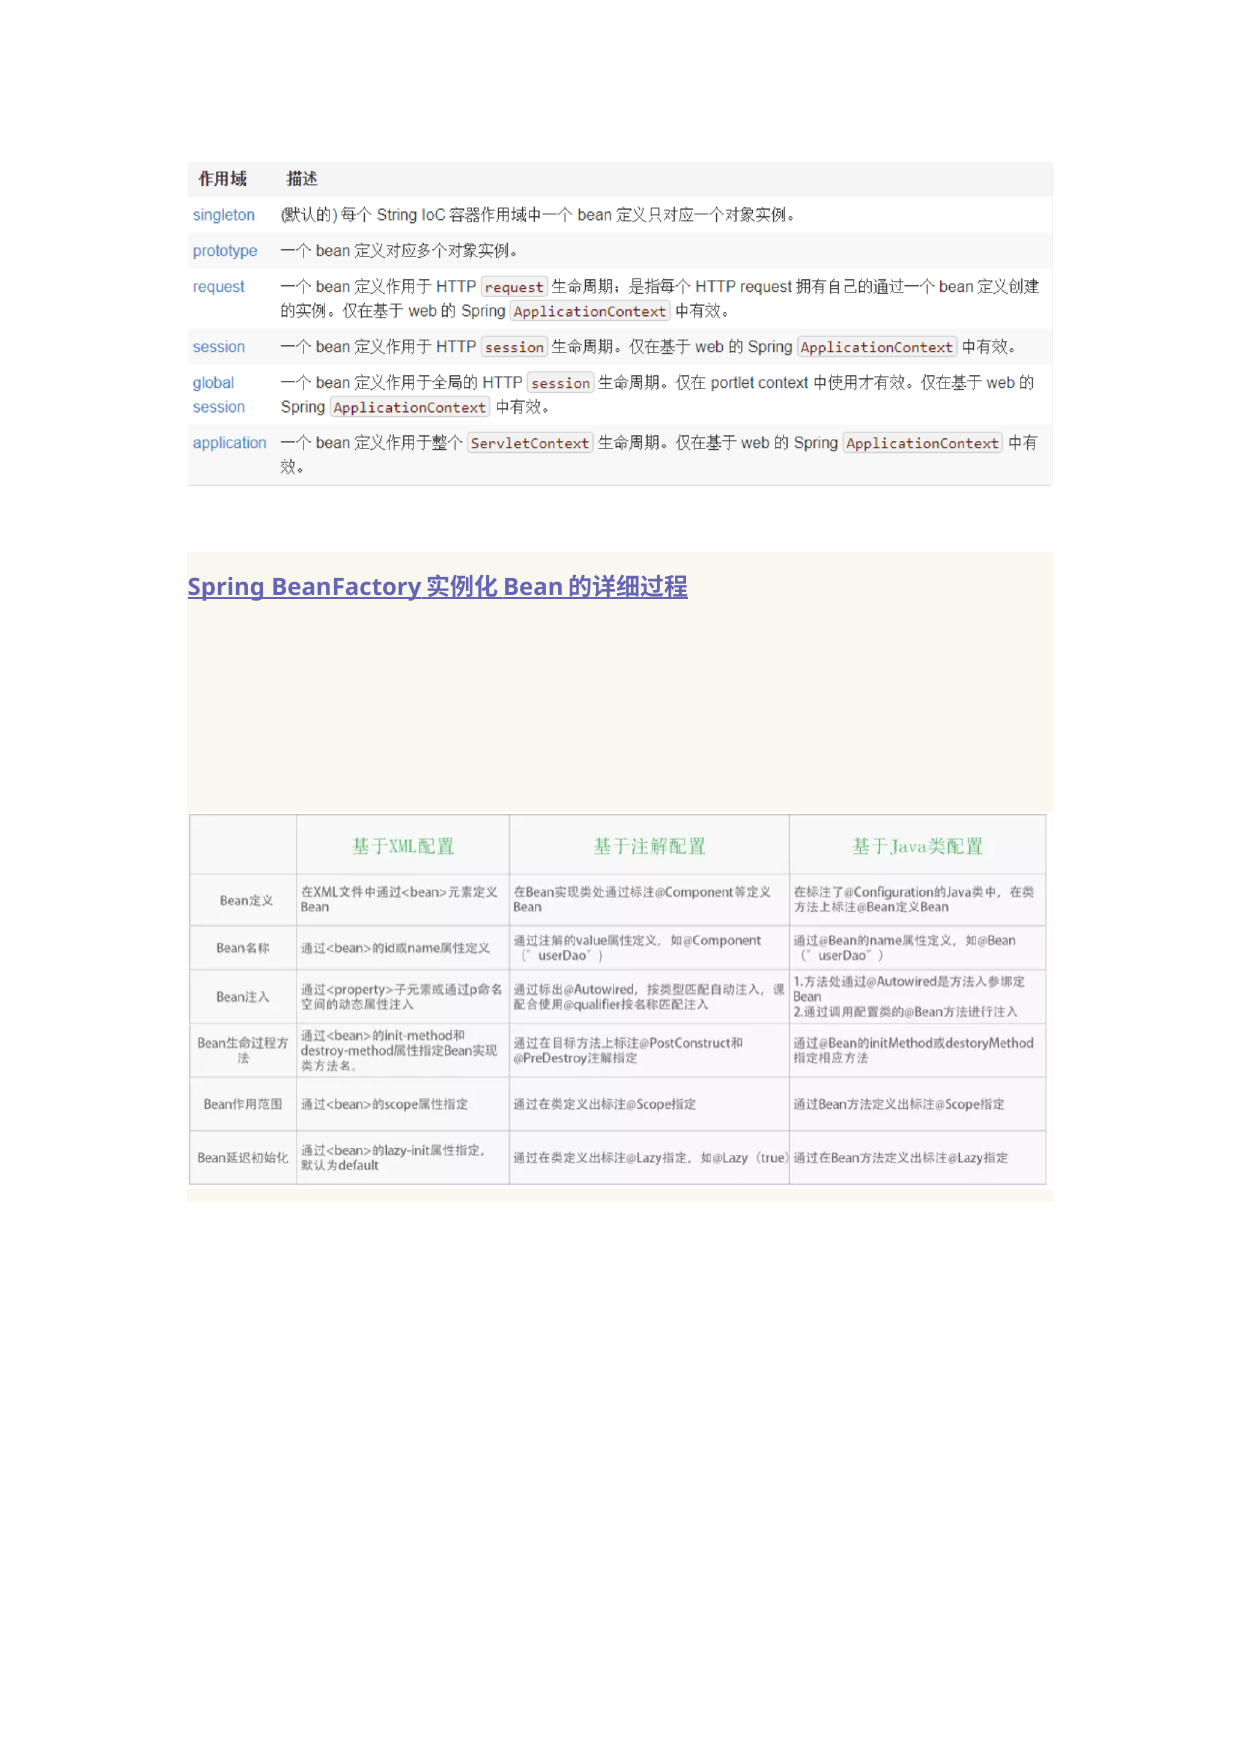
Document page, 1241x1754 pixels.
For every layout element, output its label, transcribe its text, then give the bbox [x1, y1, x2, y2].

picture [187, 162, 1053, 487]
picture [187, 812, 1053, 1189]
subtitle Spring BeanFactory实例化Bean的详细过程 [187, 552, 1053, 617]
